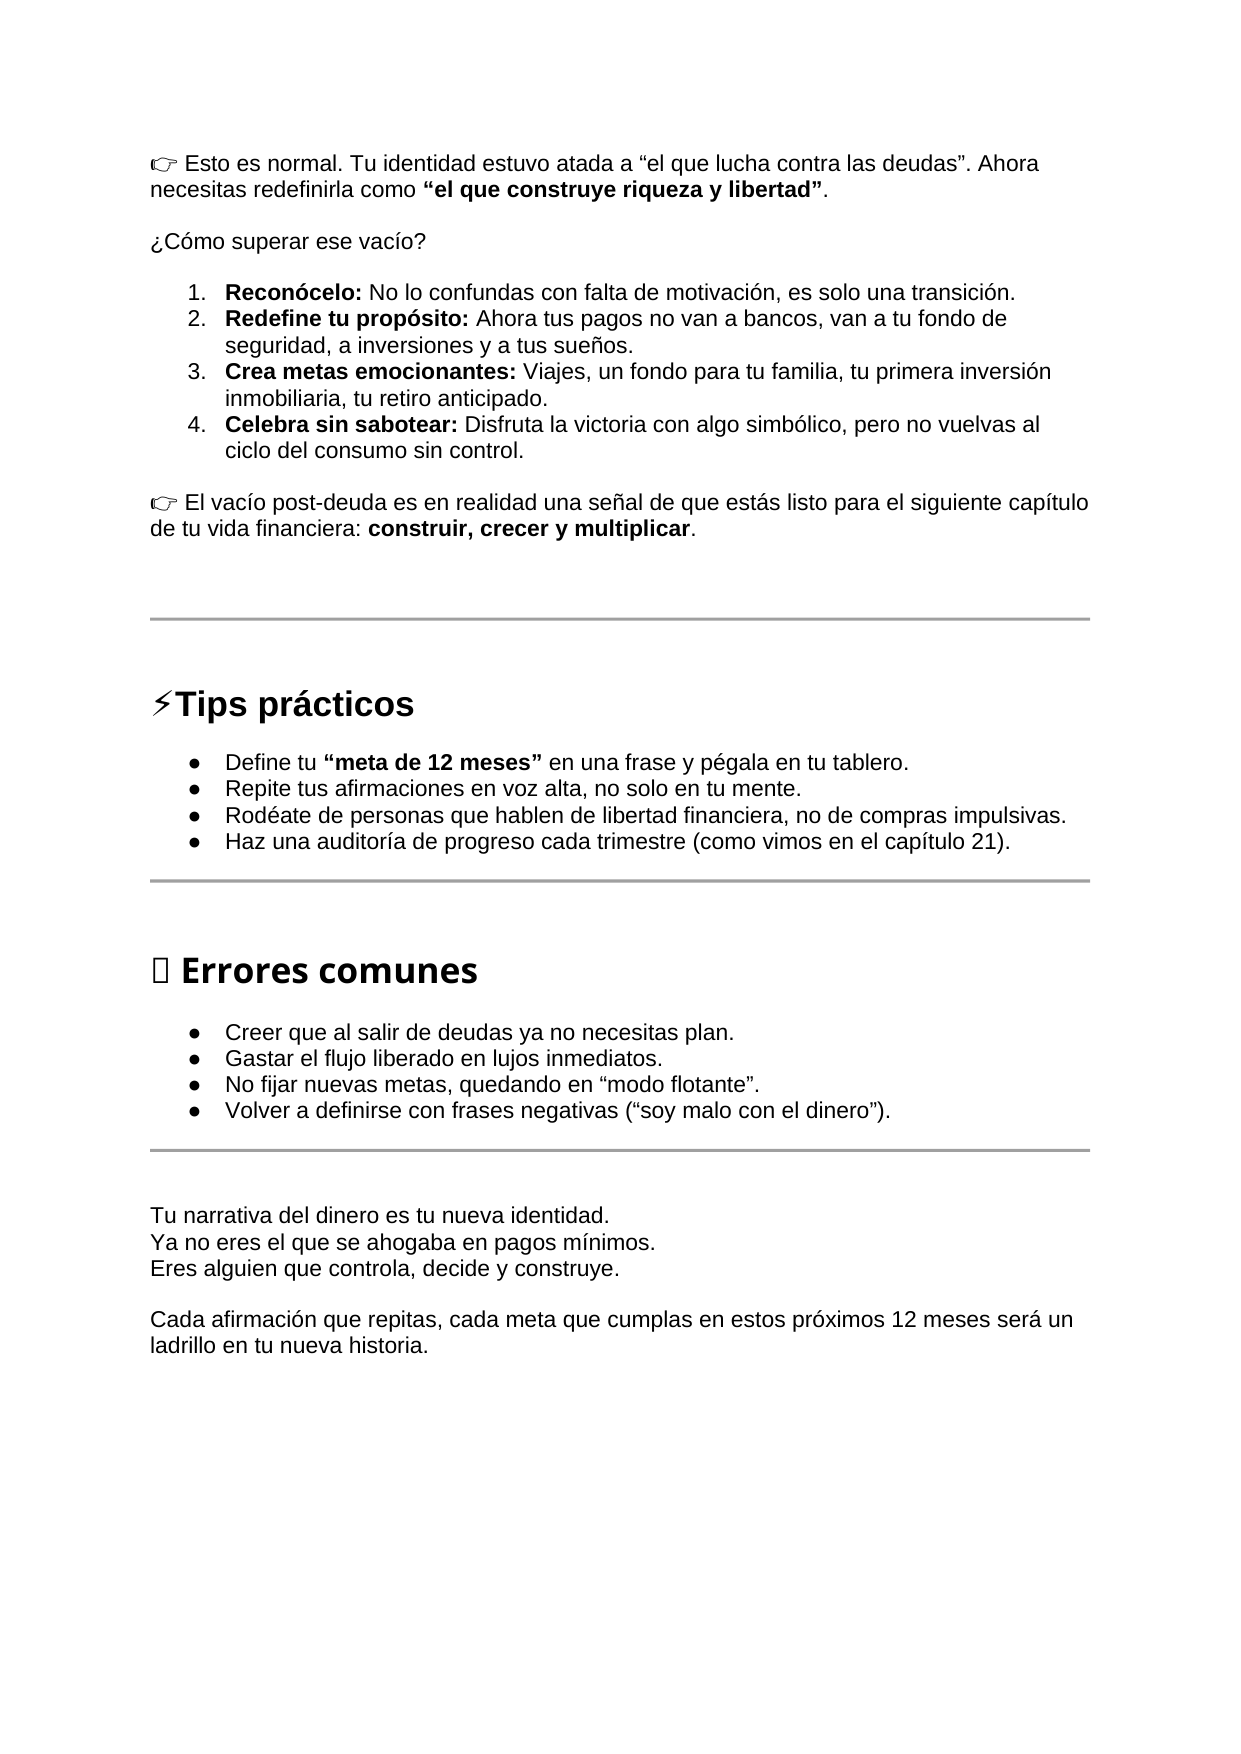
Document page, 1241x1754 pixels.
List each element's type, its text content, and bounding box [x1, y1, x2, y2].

list Repite tus afirmaciones en voz alta, no solo en tu mente. [187, 775, 1090, 802]
list Creer que al salir de deudas ya no necesitas plan. [187, 1018, 1090, 1045]
text 👉 El vacío post-deuda es en realidad una señal de que estás listo para el siguiente capítulo de tu vida financiera: construir, crecer y multiplicar. [150, 488, 1090, 541]
subtitle ⚡Tips prácticos [150, 683, 1090, 724]
subtitle ❌ Errores comunes [150, 945, 1090, 993]
text Tu narrativa del dinero es tu nueva identidad. Ya no eres el que se ahogaba en pagos mínimos. Eres alguien que controla, decide y construye. [150, 1202, 1090, 1281]
text ¿Cómo superar ese vacío? [150, 228, 1090, 254]
text 👉 Esto es normal. Tu identidad estuvo atada a “el que lucha contra las deudas”. Ahora necesitas redefinirla como “el que construye riqueza y libertad”. [150, 150, 1090, 203]
list Redefine tu propósito: Ahora tus pagos no van a bancos, van a tu fondo de seguridad, a inversiones y a tus sueños. [187, 305, 1090, 358]
list Define tu “meta de 12 meses” en una frase y pégala en tu tablero. [187, 749, 1090, 775]
list Crea metas emocionantes: Viajes, un fondo para tu familia, tu primera inversión inmobiliaria, tu retiro anticipado. [187, 358, 1090, 411]
list Haz una auditoría de progreso cada trimestre (como vimos en el capítulo 21). [187, 828, 1090, 854]
list Volver a definirse con frases negativas (“soy malo con el dinero”). [187, 1097, 1090, 1124]
text Cada afirmación que repitas, cada meta que cumplas en estos próximos 12 meses será un ladrillo en tu nueva historia. [150, 1306, 1090, 1359]
list Reconócelo: No lo confundas con falta de motivación, es solo una transición. [187, 279, 1090, 305]
list Celebra sin sabotear: Disfruta la victoria con algo simbólico, pero no vuelvas al ciclo del consumo sin control. [187, 411, 1090, 463]
list Gastar el flujo liberado en lujos inmediatos. [187, 1045, 1090, 1071]
list Rodéate de personas que hablen de libertad financiera, no de compras impulsivas. [187, 802, 1090, 828]
list No fijar nuevas metas, quedando en “modo flotante”. [187, 1071, 1090, 1097]
